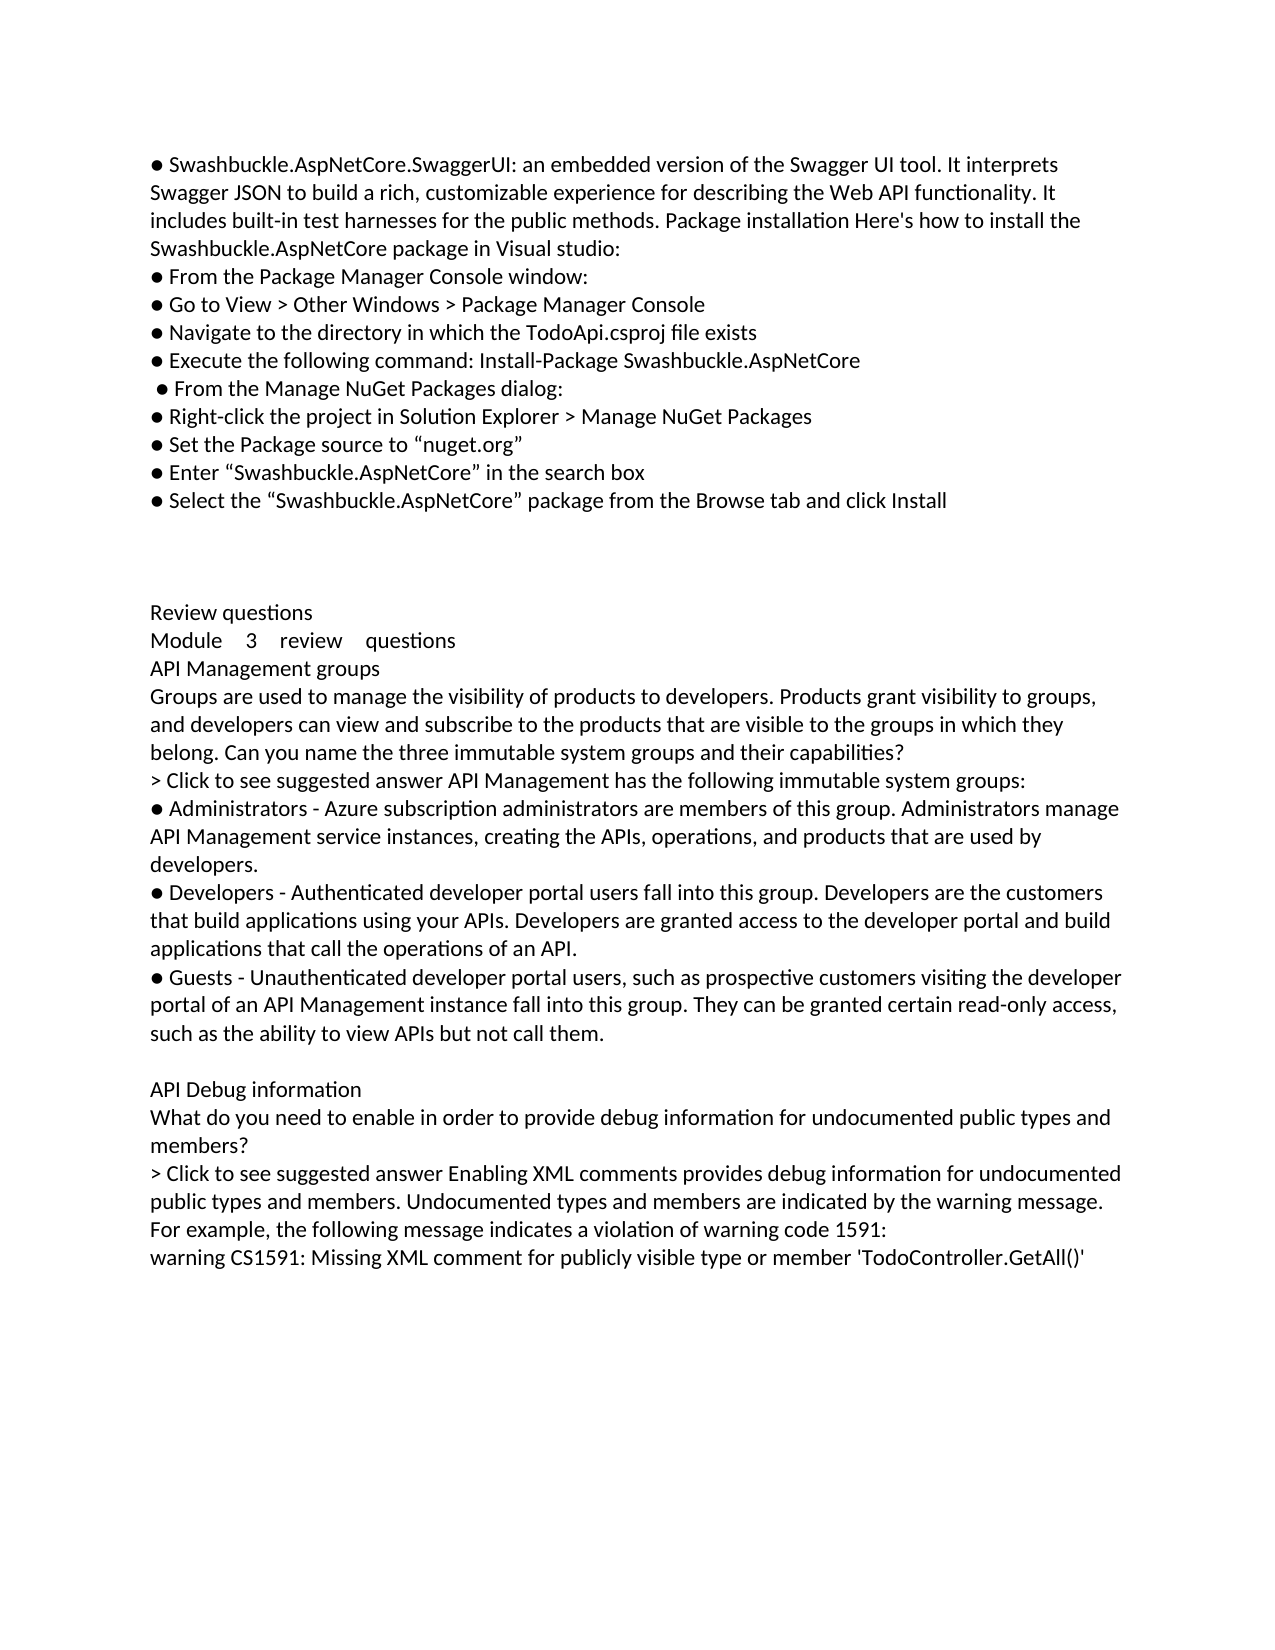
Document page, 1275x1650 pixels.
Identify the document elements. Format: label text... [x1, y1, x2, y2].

text ● Set the Package source to “nuget.org” [150, 430, 1125, 458]
text ● Guests - Unauthenticated developer portal users, such as prospective customers visiting the developer portal of an API Management instance fall into this group. They can be granted certain read-only access, such as the ability to view APIs but not call them. [150, 963, 1125, 1047]
text ● From the Manage NuGet Packages dialog: [150, 374, 1125, 402]
text ● Swashbuckle.AspNetCore.SwaggerUI: an embedded version of the Swagger UI tool. It interprets Swagger JSON to build a rich, customizable experience for describing the Web API functionality. It includes built-in test harnesses for the public methods. Package installation Here's how to install the Swashbuckle.AspNetCore package in Visual studio: [150, 150, 1125, 262]
text ● Execute the following command: Install-Package Swashbuckle.AspNetCore [150, 346, 1125, 374]
text API Management groups [150, 654, 1125, 682]
text ● Developers - Authenticated developer portal users fall into this group. Developers are the customers that build applications using your APIs. Developers are granted access to the developer portal and build applications that call the operations of an API. [150, 878, 1125, 963]
text ● Navigate to the directory in which the TodoApi.csproj file exists [150, 318, 1125, 346]
text > Click to see suggested answer Enabling XML comments provides debug information for undocumented public types and members. Undocumented types and members are indicated by the warning message. For example, the following message indicates a violation of warning code 1591: [150, 1159, 1125, 1243]
text > Click to see suggested answer API Management has the following immutable system groups: [150, 766, 1125, 794]
text ● From the Package Manager Console window: [150, 262, 1125, 290]
text warning CS1591: Missing XML comment for publicly visible type or member 'TodoController.GetAll()' [150, 1243, 1125, 1271]
text ● Enter “Swashbuckle.AspNetCore” in the search box [150, 458, 1125, 486]
text ● Right-click the project in Solution Explorer > Manage NuGet Packages [150, 402, 1125, 430]
text Groups are used to manage the visibility of products to developers. Products grant visibility to groups, and developers can view and subscribe to the products that are visible to the groups in which they belong. Can you name the three immutable system groups and their capabilities? [150, 682, 1125, 766]
text What do you need to enable in order to provide debug information for undocumented public types and members? [150, 1103, 1125, 1159]
text API Debug information [150, 1075, 1125, 1103]
text ● Go to View > Other Windows > Package Manager Console [150, 290, 1125, 318]
text ● Select the “Swashbuckle.AspNetCore” package from the Browse tab and click Install [150, 486, 1125, 514]
text ● Administrators - Azure subscription administrators are members of this group. Administrators manage API Management service instances, creating the APIs, operations, and products that are used by developers. [150, 794, 1125, 878]
text Module 3 review questions [150, 626, 1125, 654]
text Review questions [150, 598, 1125, 626]
